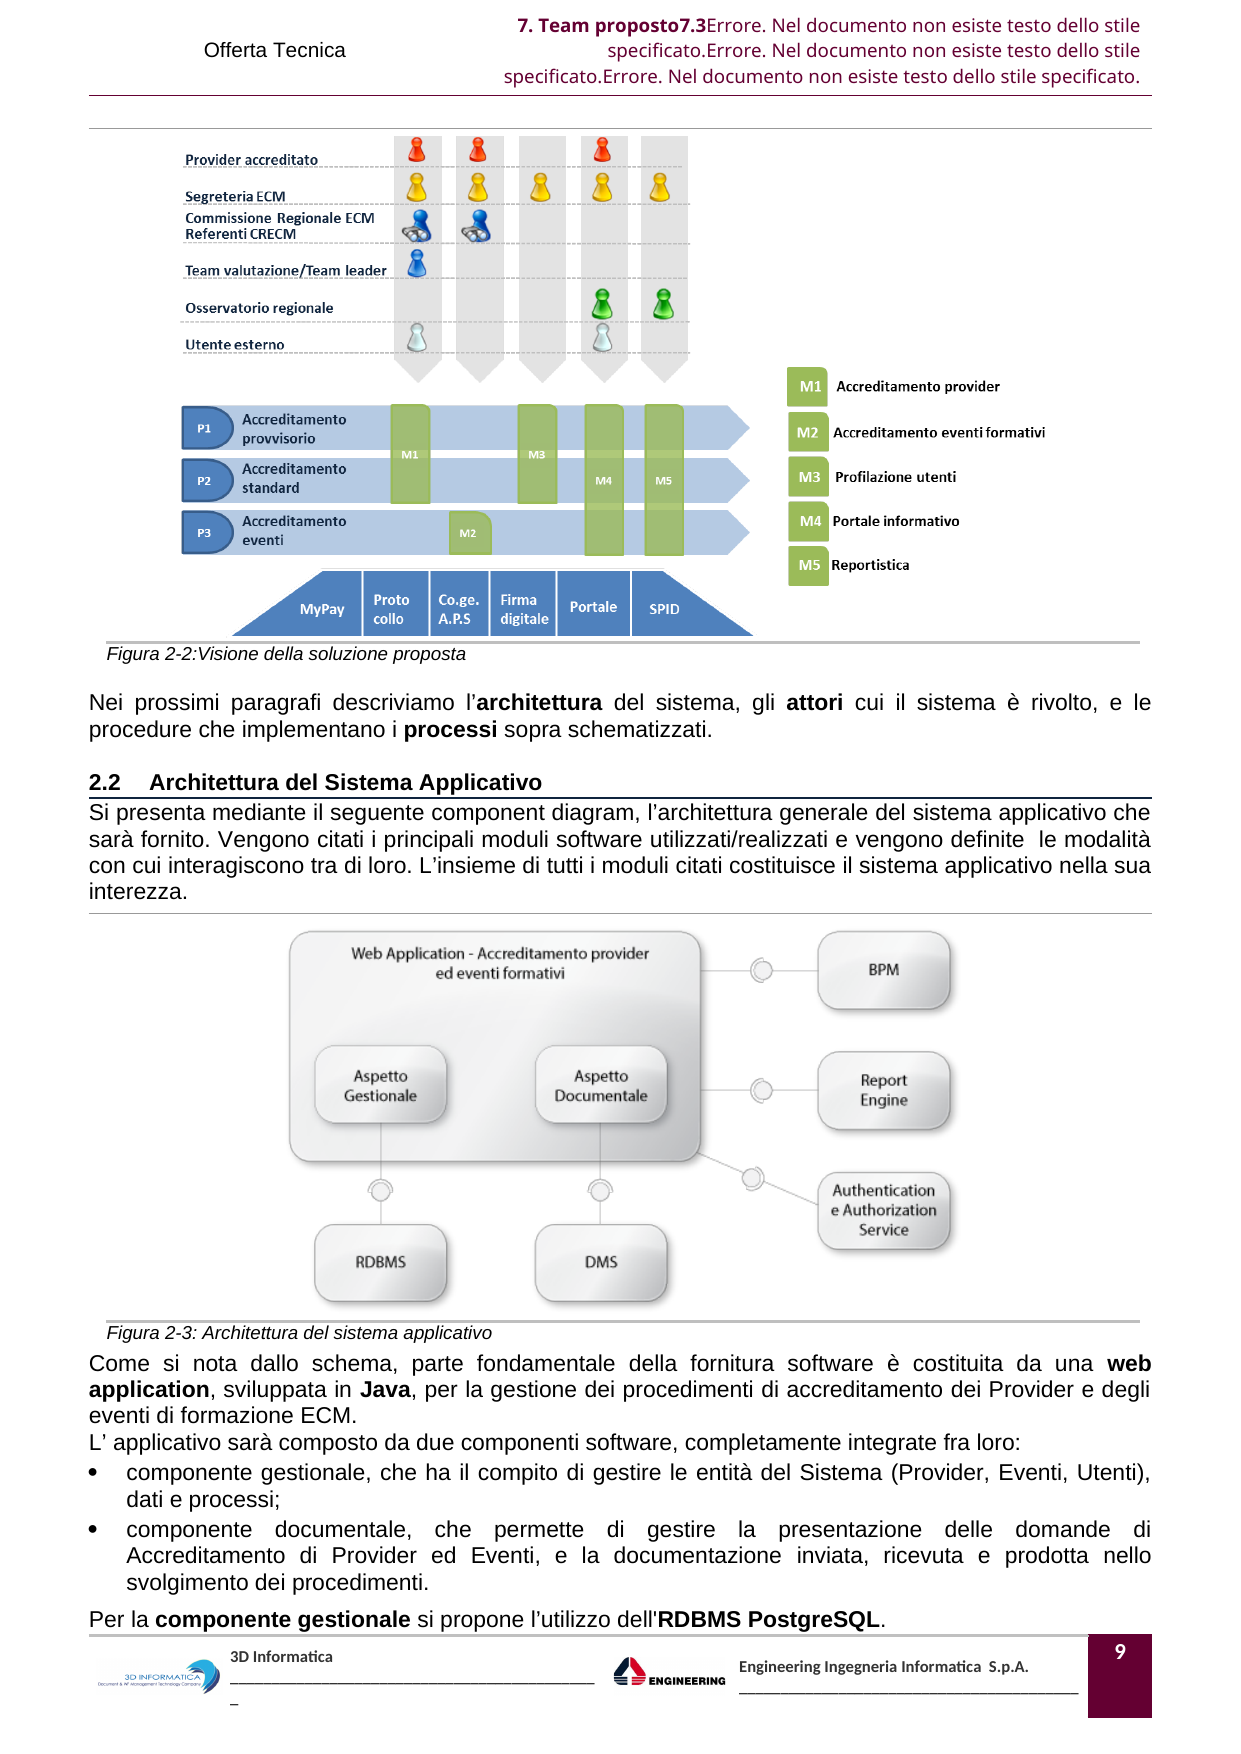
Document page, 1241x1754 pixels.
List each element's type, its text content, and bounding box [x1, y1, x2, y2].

text L’ applicativo sarà composto da due componenti software, completamente integrate fra loro: [89, 1429, 1152, 1455]
text Si presenta mediante il seguente component diagram, l’architettura generale del sistema applicativo che sarà fornito. Vengono citati i principali moduli software utilizzati/realizzati e vengono definite le modalità con cui interagiscono tra di loro. L’insieme di tutti i moduli citati costituisce il sistema applicativo nella sua interezza. [89, 799, 1152, 905]
text componente documentale, che permette di gestire la presentazione delle domande di Accreditamento di Provider ed Eventi, e la documentazione inviata, ricevuta e prodotta nello svolgimento dei procedimenti. [89, 1516, 1152, 1595]
text Per la componente gestionale si propone l’utilizzo dell'RDBMS PostgreSQL. [89, 1606, 1152, 1632]
picture [279, 922, 961, 1317]
subtitle Architettura del Sistema Applicativo [89, 769, 1152, 797]
picture [96, 1658, 223, 1695]
picture [613, 1657, 726, 1696]
text Nei prossimi paragrafi descriviamo l’architettura del sistema, gli attori cui il sistema è rivolto, e le procedure che implementano i processi sopra schematizzati. [89, 689, 1152, 742]
text Come si nota dallo schema, parte fondamentale della fornitura software è costituita da una web application, sviluppata in Java, per la gestione dei procedimenti di accreditamento dei Provider e degli eventi di formazione ECM. [89, 1349, 1152, 1429]
text componente gestionale, che ha il compito di gestire le entità del Sistema (Provider, Eventi, Utenti), dati e processi; [89, 1459, 1152, 1512]
picture [175, 136, 1066, 638]
